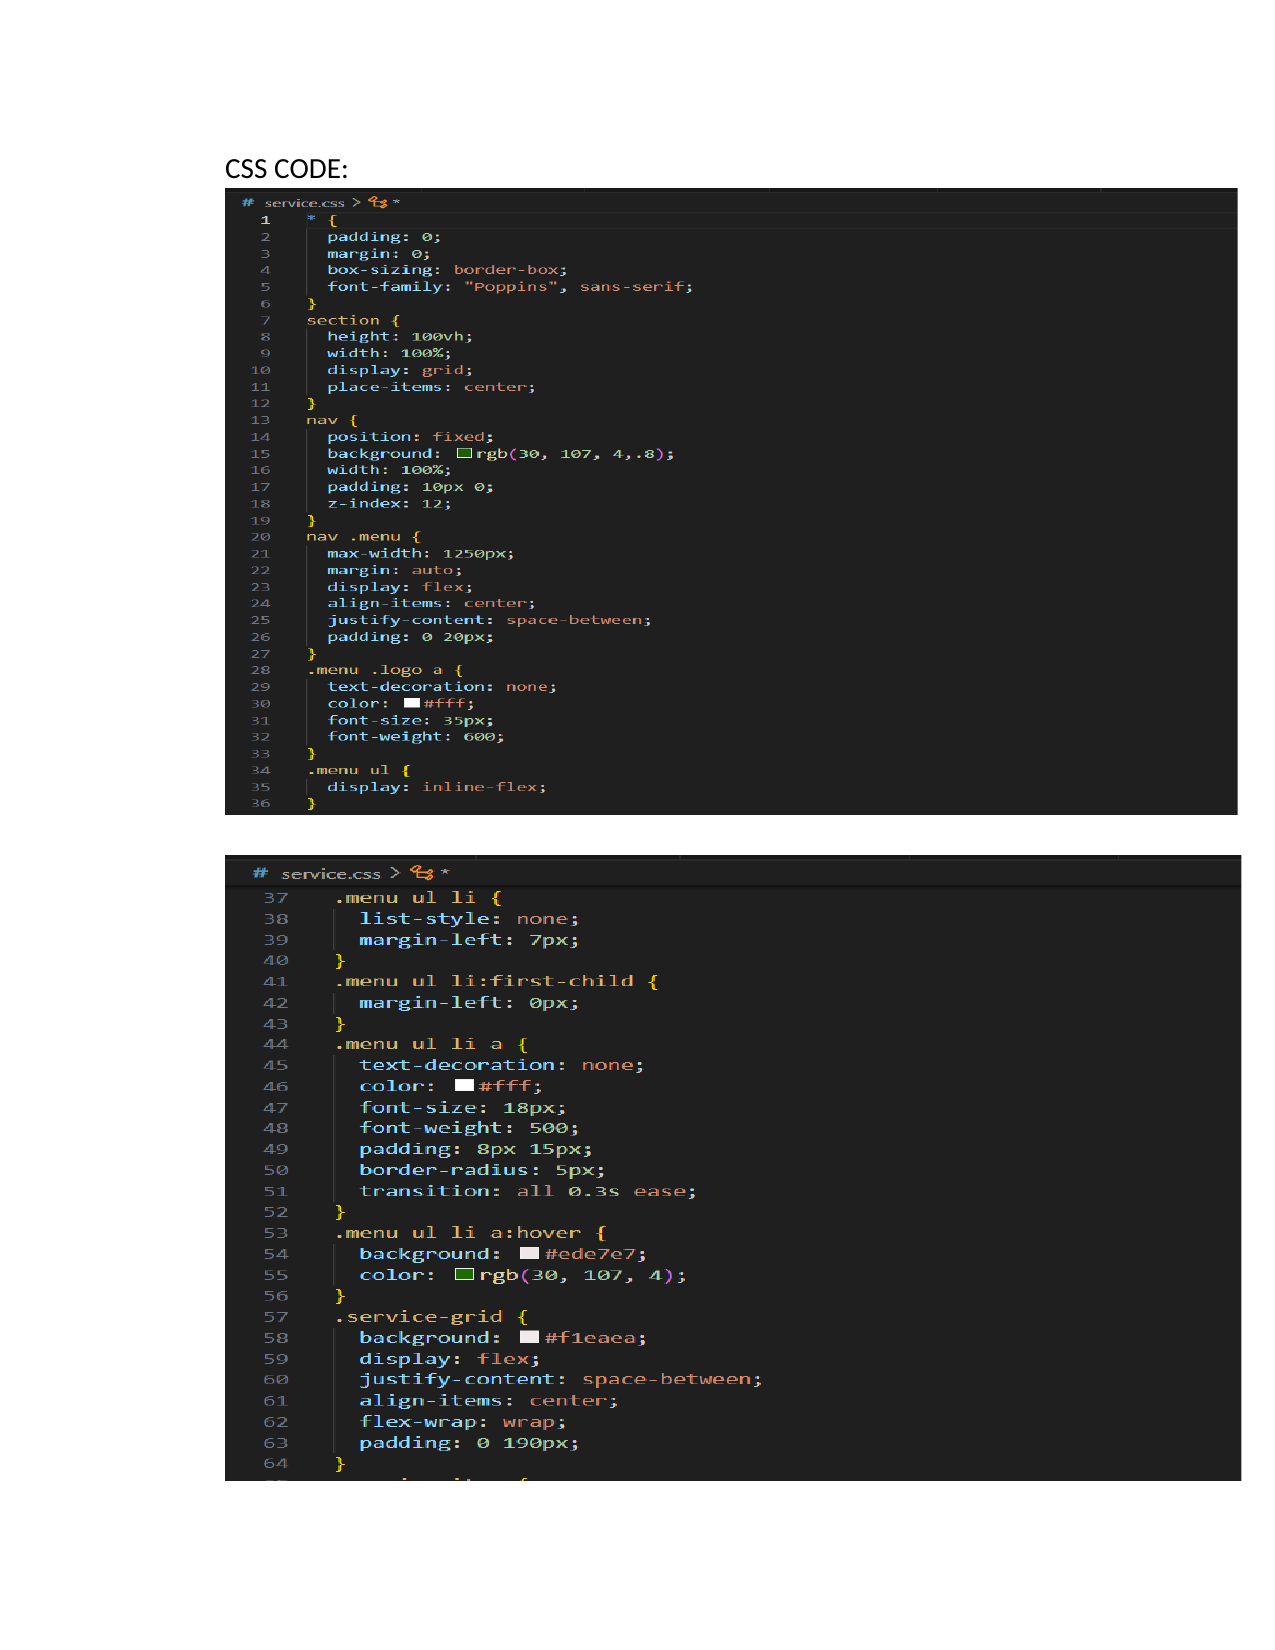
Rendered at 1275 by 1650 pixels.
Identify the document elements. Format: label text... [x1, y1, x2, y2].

picture [225, 855, 1242, 1481]
list CSS CODE: [225, 150, 1125, 186]
picture [225, 188, 1238, 815]
